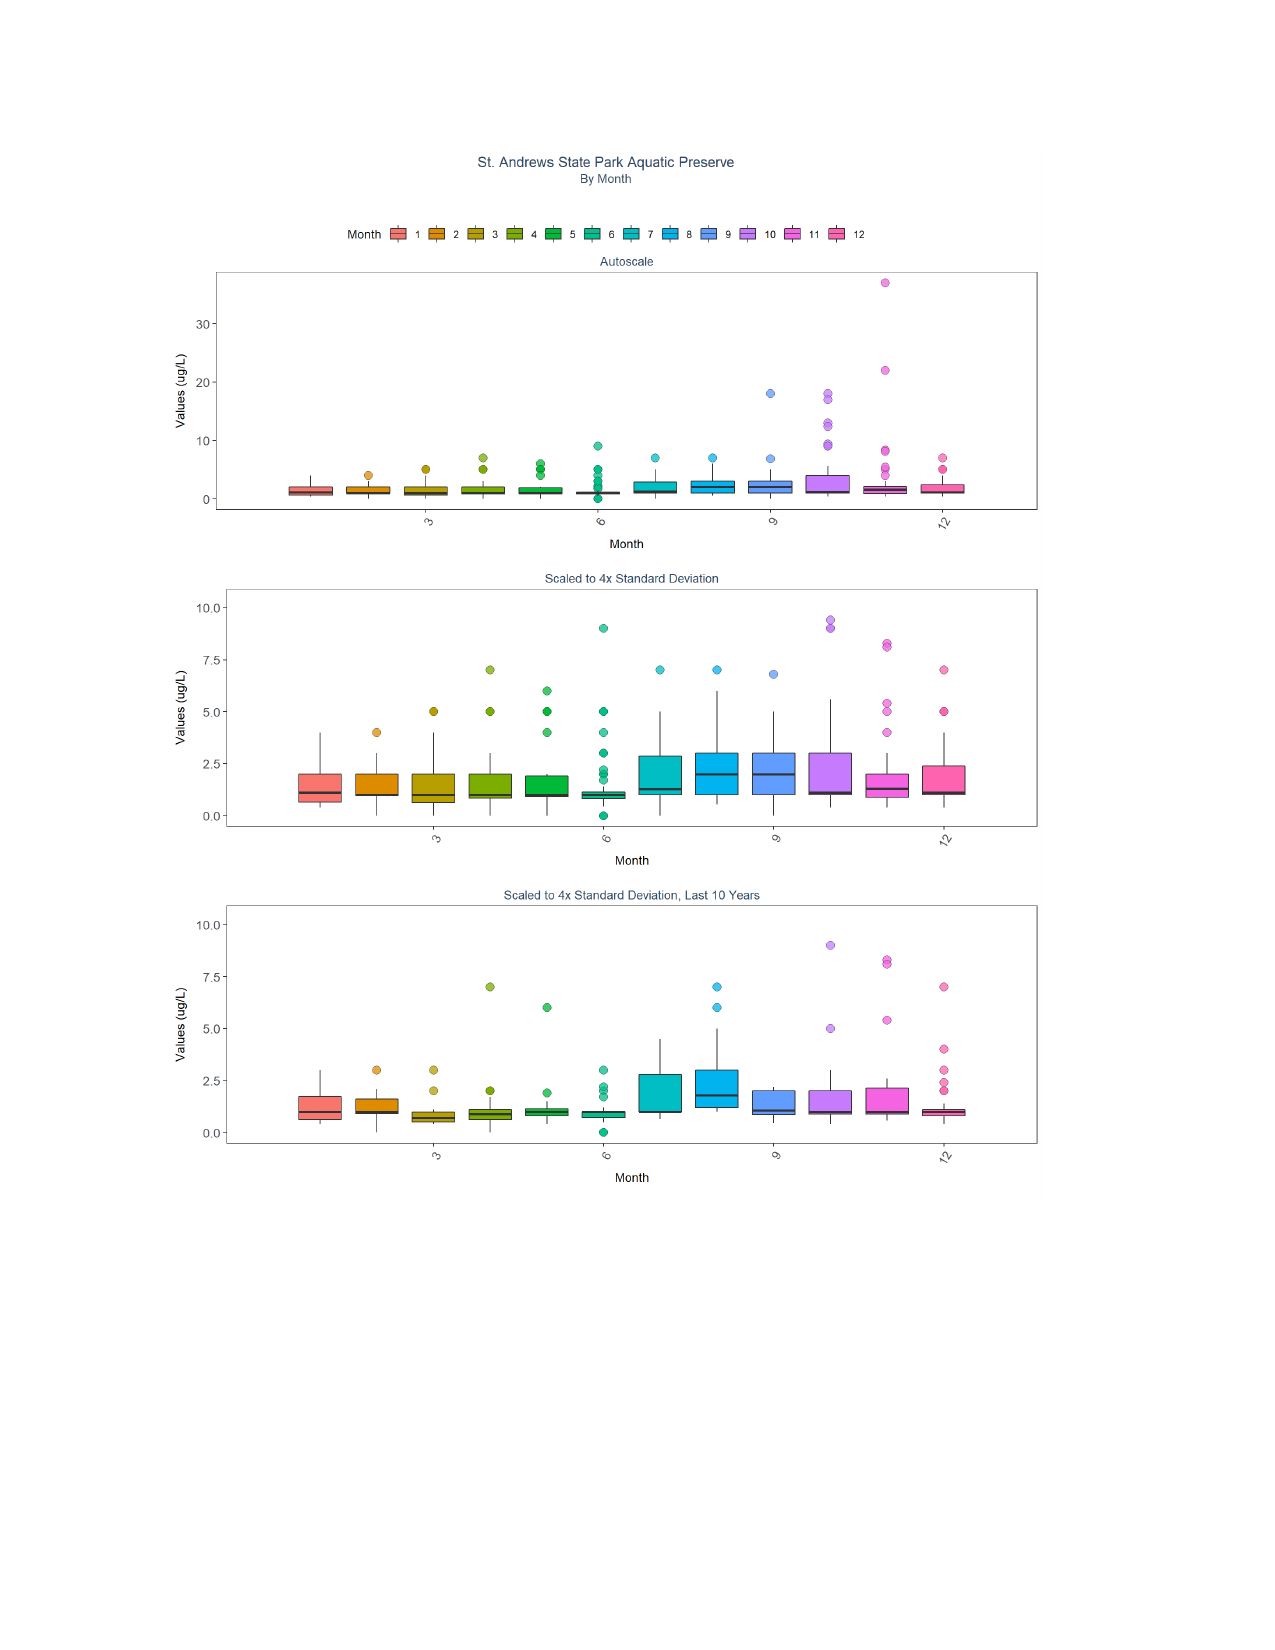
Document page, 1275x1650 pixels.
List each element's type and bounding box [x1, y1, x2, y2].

picture [168, 150, 1044, 1200]
